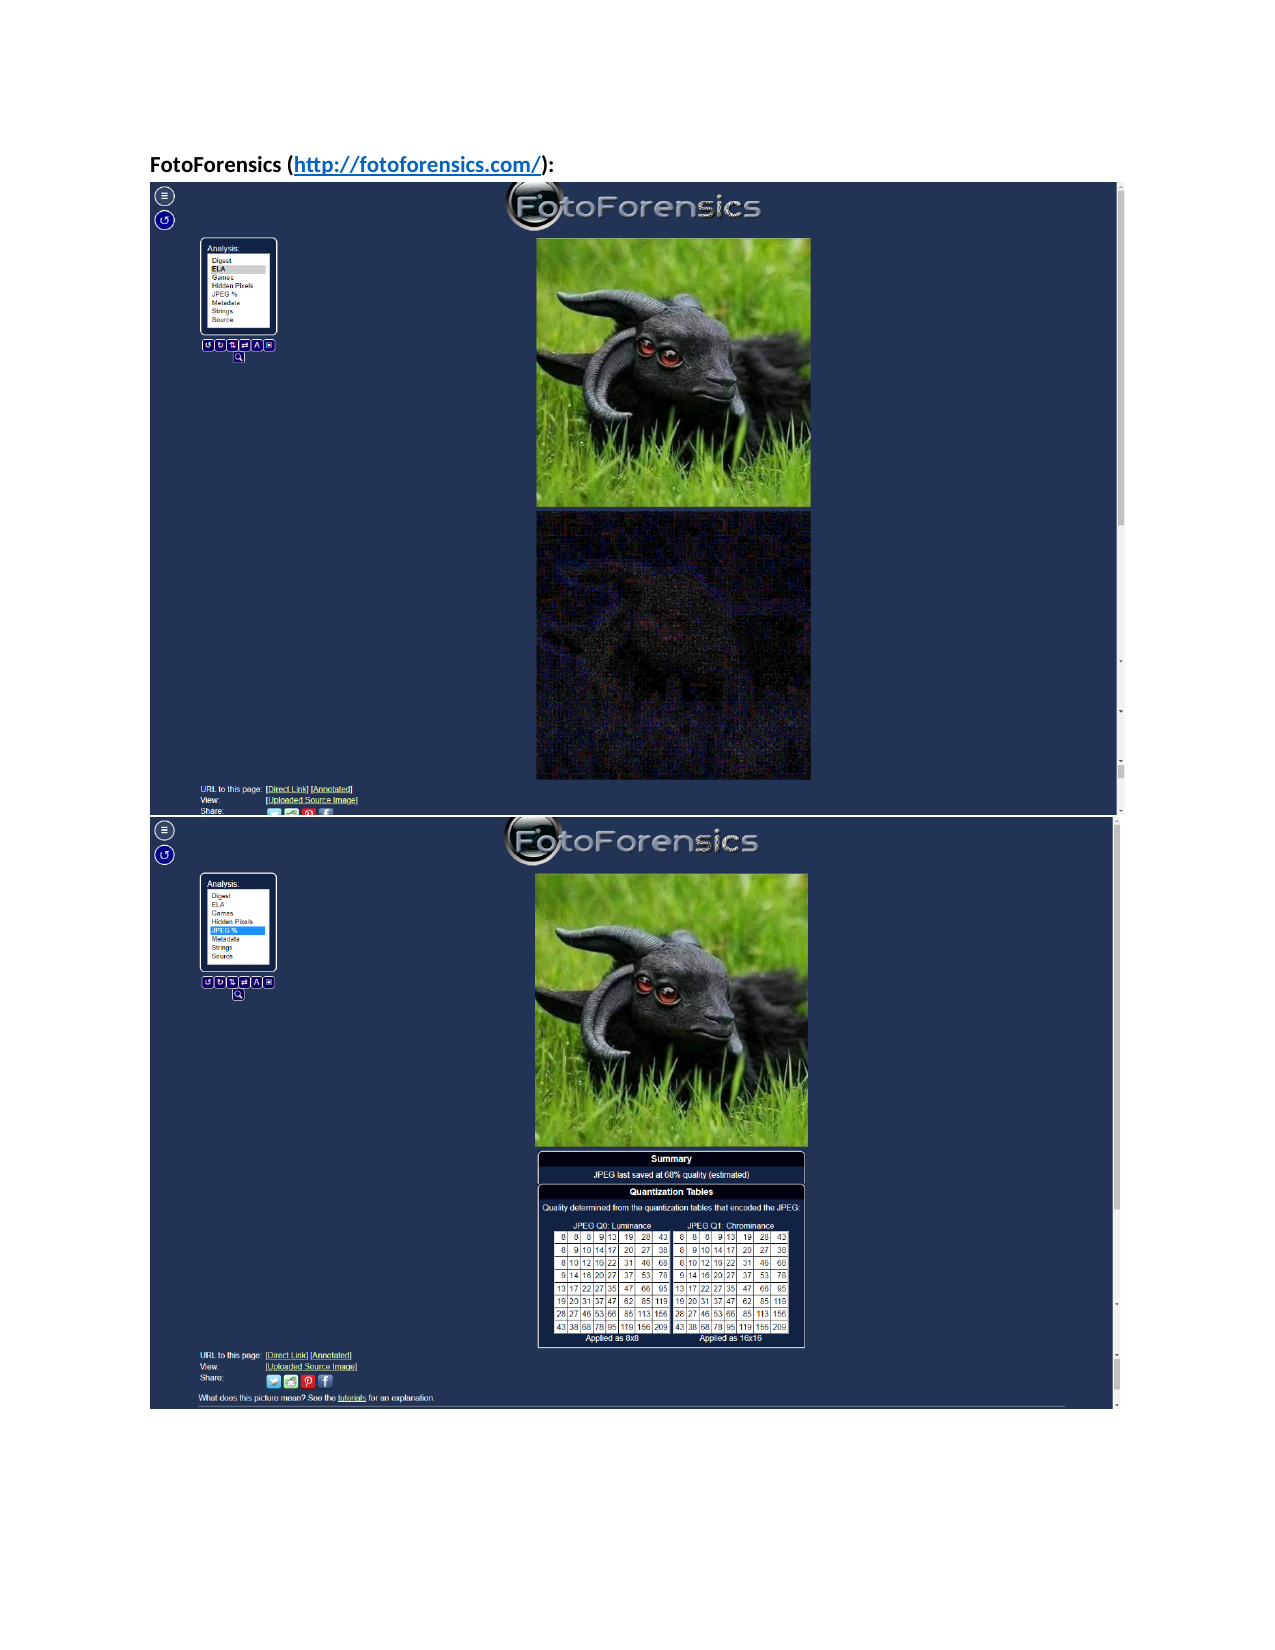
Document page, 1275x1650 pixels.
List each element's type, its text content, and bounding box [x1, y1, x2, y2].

subtitle FotoForensics (http://fotoforensics.com/): [150, 150, 1125, 178]
picture [150, 817, 1121, 1409]
picture [150, 182, 1125, 815]
